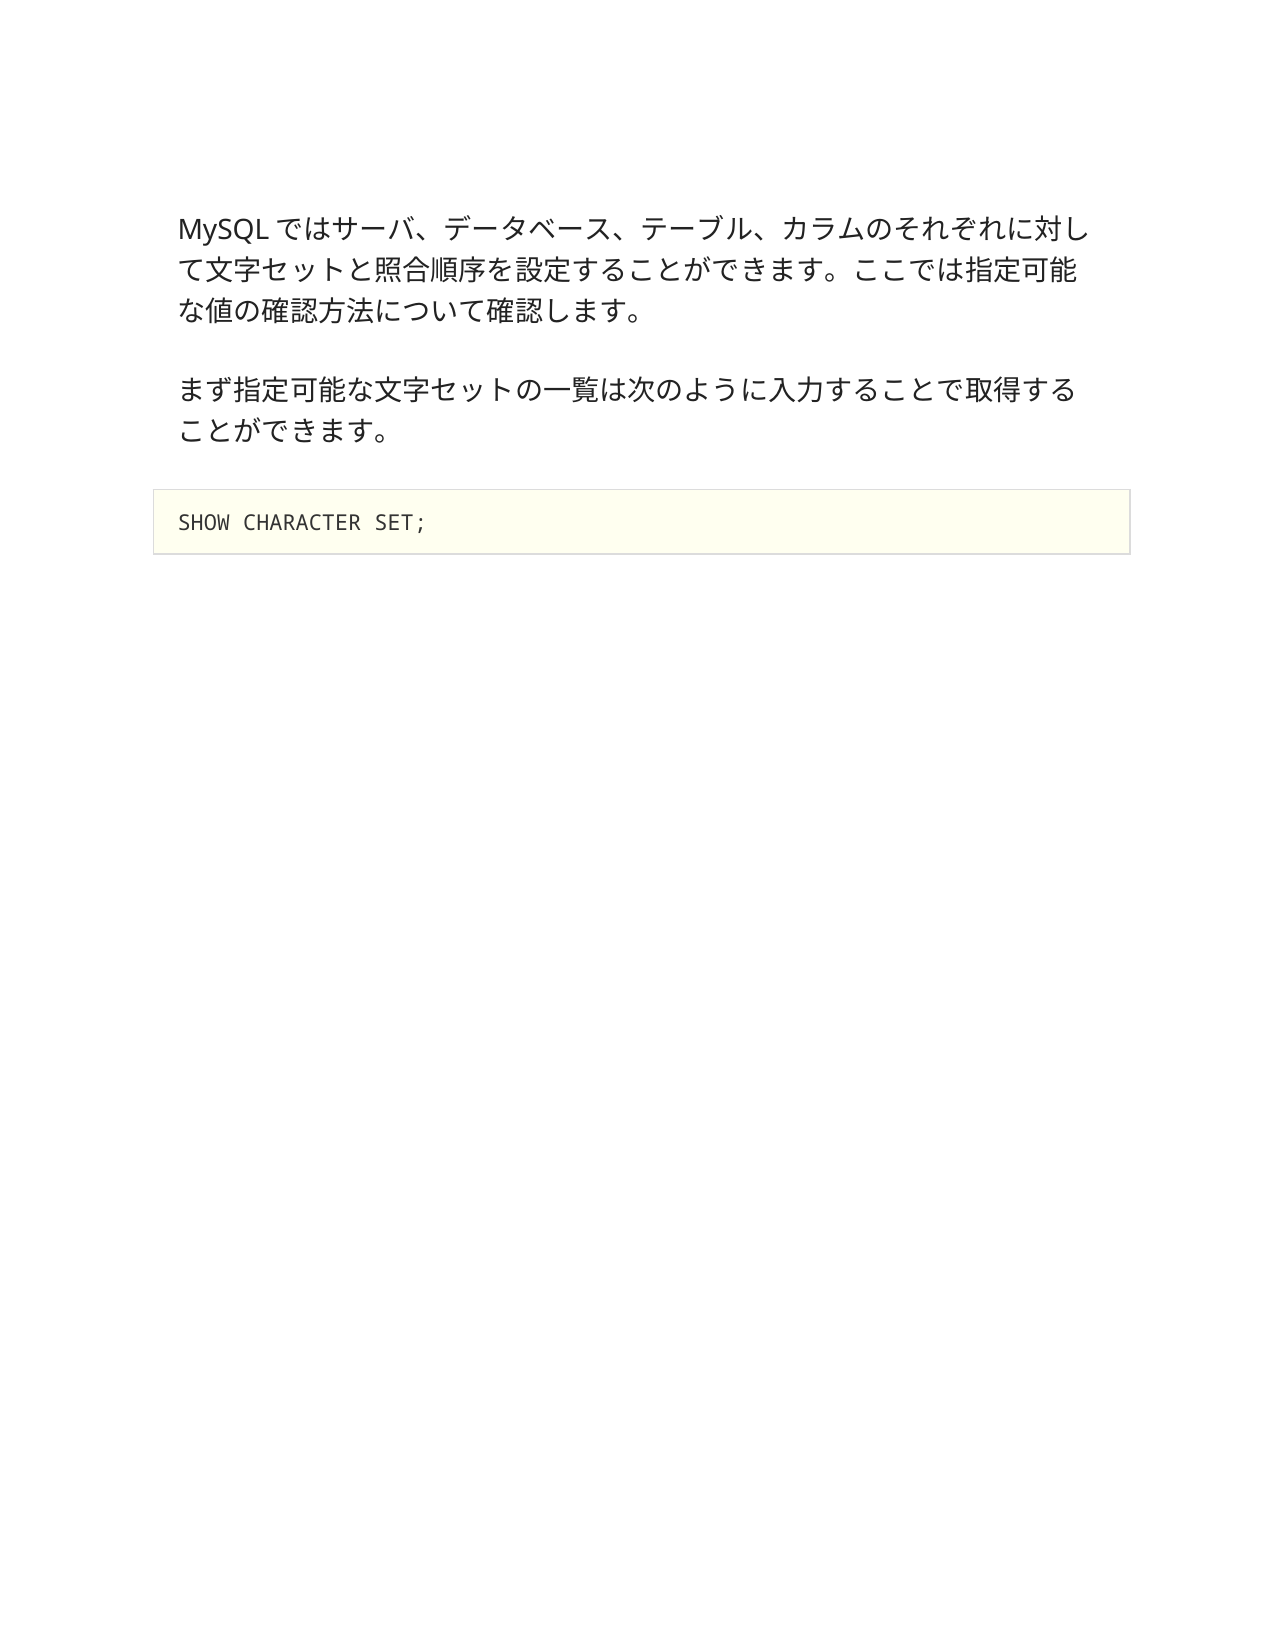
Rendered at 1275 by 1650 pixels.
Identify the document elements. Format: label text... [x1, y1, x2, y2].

text MySQLではサーバ、データベース、テーブル、カラムのそれぞれに対して文字セットと照合順序を設定することができます。ここでは指定可能な値の確認方法について確認します。 [177, 207, 1098, 329]
text まず指定可能な文字セットの一覧は次のように入力することで取得することができます。 [177, 368, 1098, 449]
text SHOW CHARACTER SET; [154, 490, 1129, 553]
